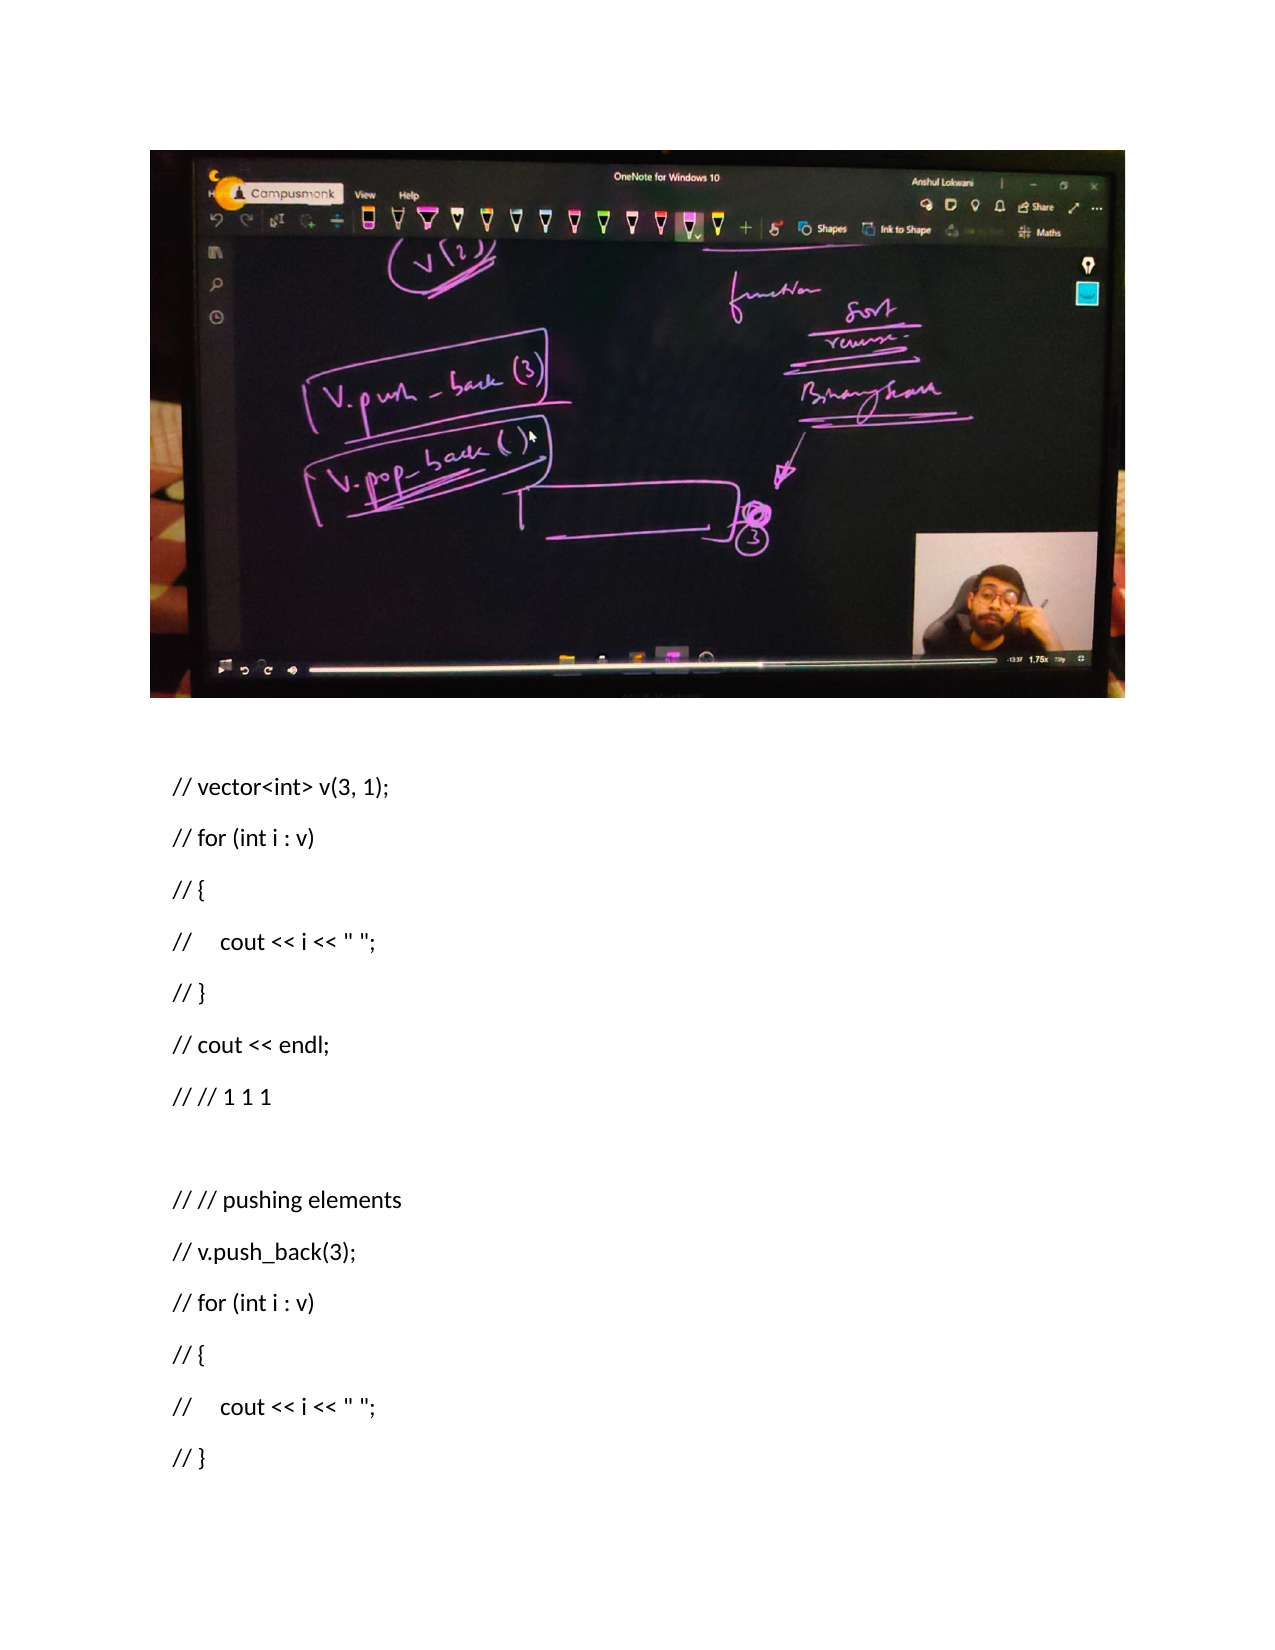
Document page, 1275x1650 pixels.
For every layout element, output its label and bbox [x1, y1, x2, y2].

picture [150, 150, 1125, 698]
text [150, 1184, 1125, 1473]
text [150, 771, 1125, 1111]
